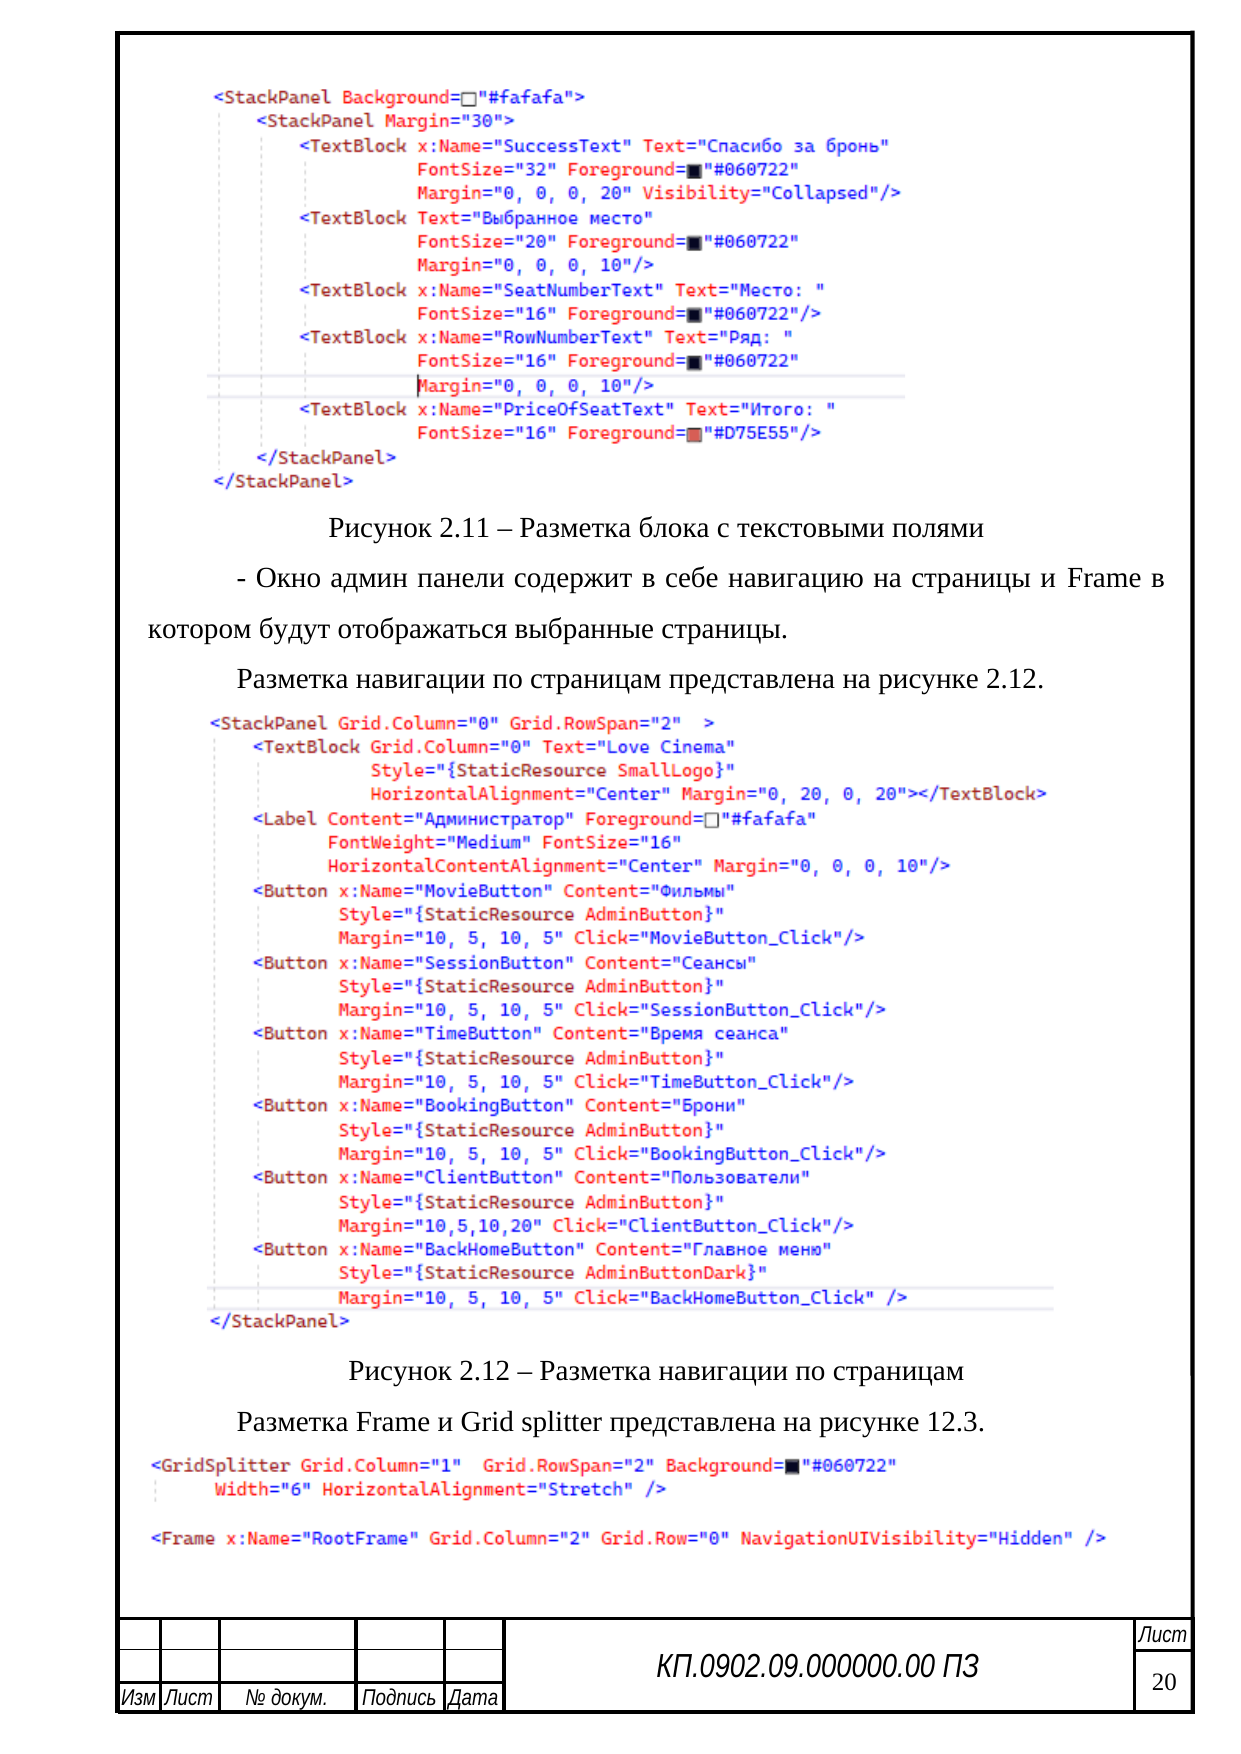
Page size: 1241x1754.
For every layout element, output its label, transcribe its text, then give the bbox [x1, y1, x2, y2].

text Рисунок 2.12 – Разметка навигации по страницам [118, 1353, 1194, 1387]
text Разметка Frame и Grid splitter представлена на рисунке 12.3. [148, 1404, 1164, 1437]
picture [206, 88, 906, 494]
text Разметка навигации по страницам представлена на рисунке 2.12. [148, 661, 1164, 695]
picture [147, 1453, 1114, 1559]
picture [206, 711, 1054, 1337]
text - Окно админ панели содержит в себе навигацию на страницы и Frame в котором будут отображаться выбранные страницы. [148, 561, 1164, 644]
text Рисунок 2.11 – Разметка блока с текстовыми полями [118, 510, 1194, 544]
